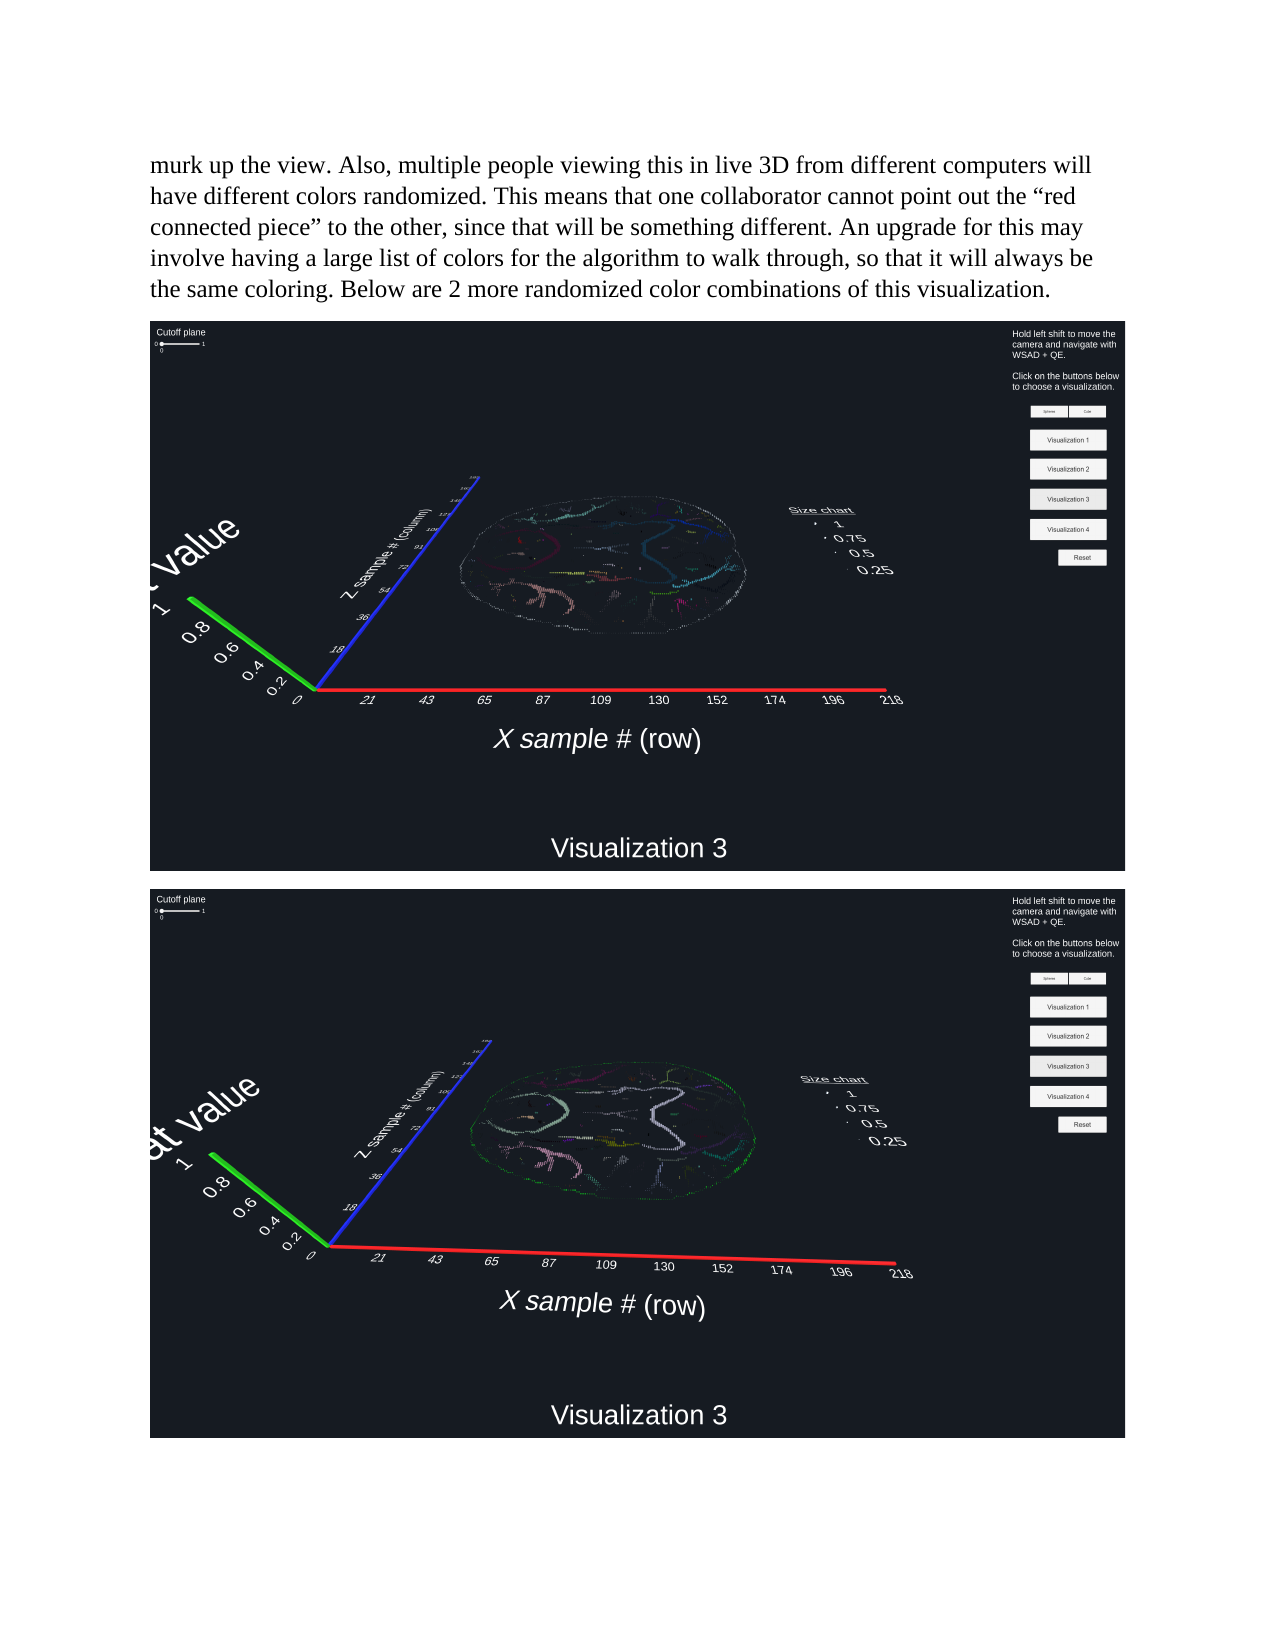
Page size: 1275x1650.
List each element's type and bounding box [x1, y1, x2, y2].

picture [150, 889, 1125, 1438]
text [150, 150, 1125, 303]
picture [150, 321, 1125, 871]
